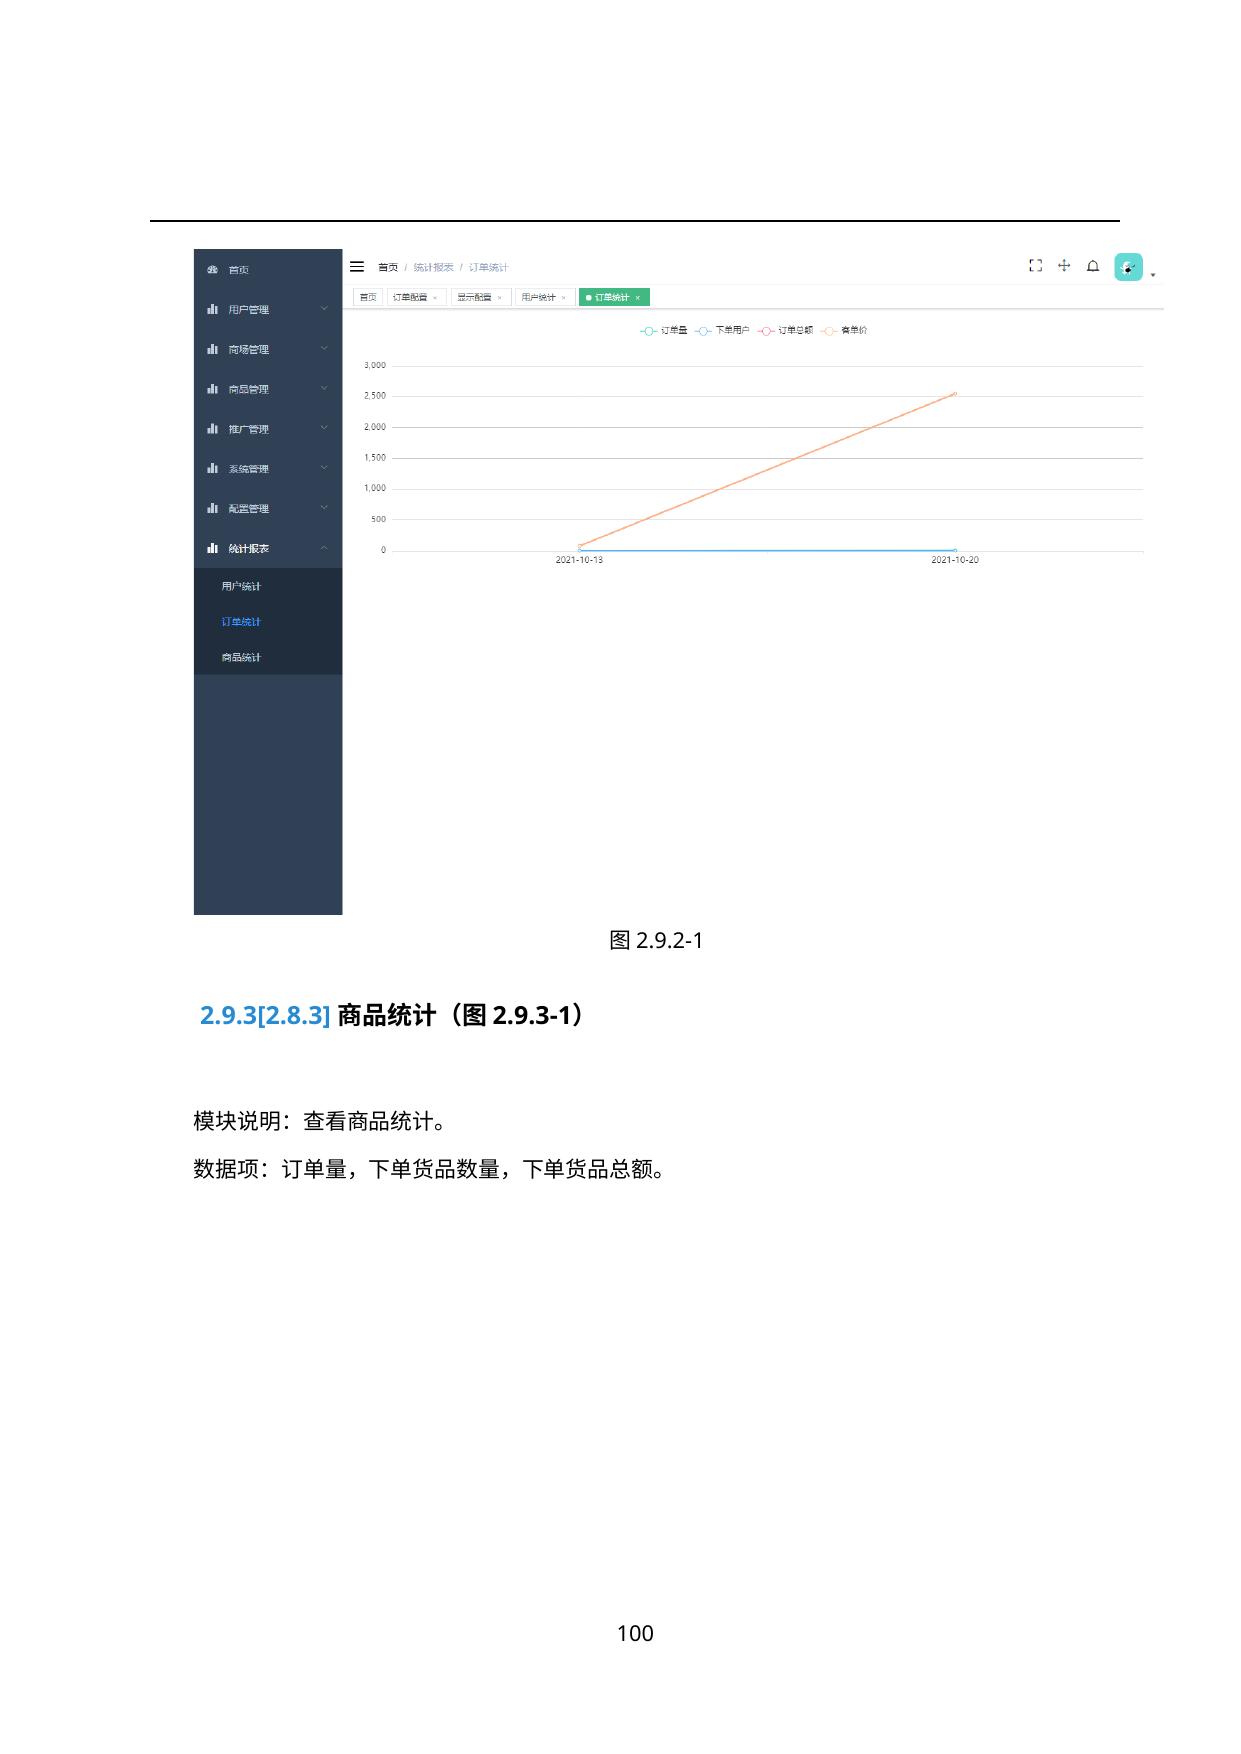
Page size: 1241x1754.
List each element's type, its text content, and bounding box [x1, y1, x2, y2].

text 图2.9.2-1 [150, 923, 1120, 956]
text 模块说明：查看商品统计。 [150, 1103, 1120, 1136]
subtitle 商品统计（图2.9.3-1） [150, 981, 1120, 1046]
text 数据项：订单量，下单货品数量，下单货品总额。 [150, 1152, 1120, 1184]
picture [193, 249, 1164, 915]
